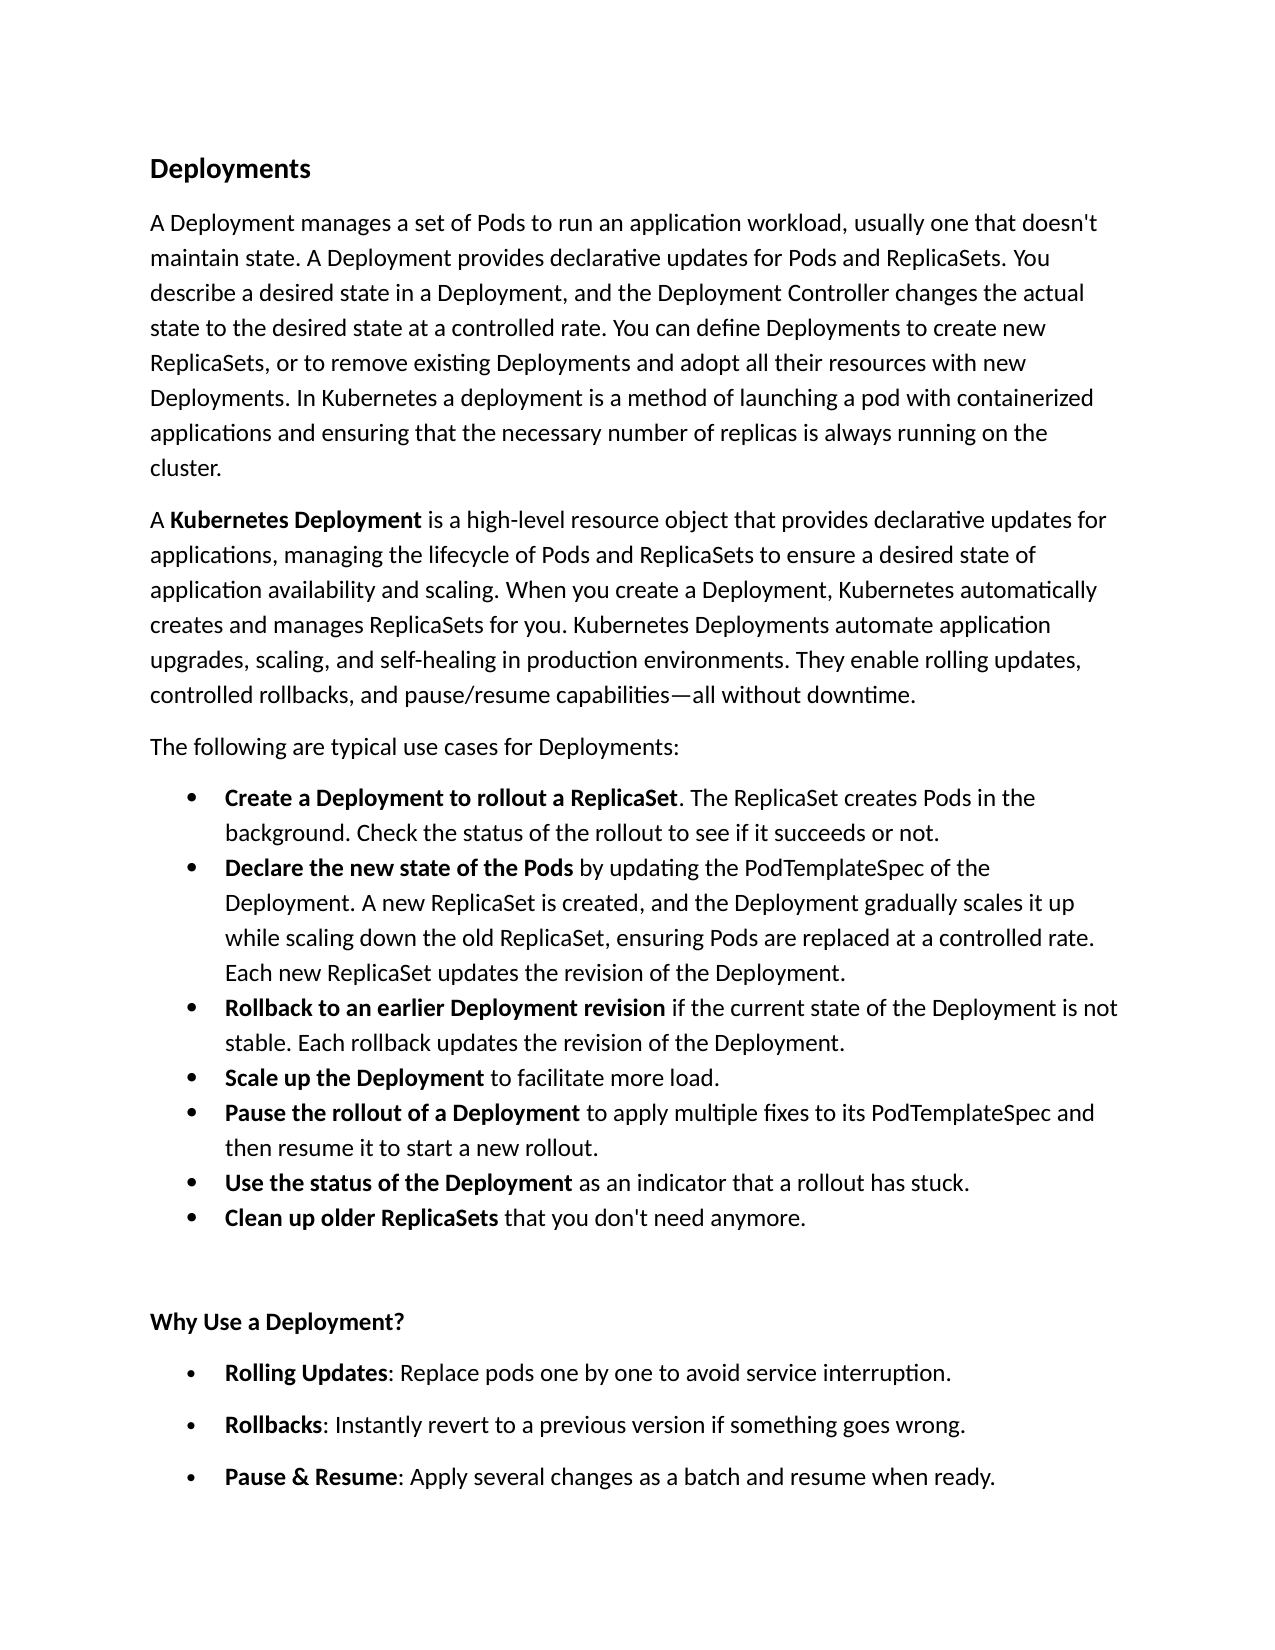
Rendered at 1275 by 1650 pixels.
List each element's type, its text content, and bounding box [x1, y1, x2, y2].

list Rollbacks: Instantly revert to a previous version if something goes wrong. [187, 1409, 1125, 1440]
text Why Use a Deployment? [150, 1306, 1125, 1336]
text Deployments [150, 150, 1125, 186]
list Rollback to an earlier Deployment revision if the current state of the Deployment is not stable. Each rollback updates the revision of the Deployment. [187, 993, 1125, 1058]
list Pause & Resume: Apply several changes as a batch and resume when ready. [187, 1461, 1125, 1491]
text A Kubernetes Deployment is a high-level resource object that provides declarative updates for applications, managing the lifecycle of Pods and ReplicaSets to ensure a desired state of application availability and scaling. When you create a Deployment, Kubernetes automatically creates and manages ReplicaSets for you. Kubernetes Deployments automate application upgrades, scaling, and self-healing in production environments. They enable rolling updates, controlled rollbacks, and pause/resume capabilities—all without downtime. [150, 504, 1125, 710]
list Declare the new state of the Pods by updating the PodTemplateSpec of the Deployment. A new ReplicaSet is created, and the Deployment gradually scales it up while scaling down the old ReplicaSet, ensuring Pods are replaced at a controlled rate. Each new ReplicaSet updates the revision of the Deployment. [187, 853, 1125, 988]
list Pause the rollout of a Deployment to apply multiple fixes to its PodTemplateSpec and then resume it to start a new rollout. [187, 1098, 1125, 1163]
list Scale up the Deployment to facilitate more load. [187, 1063, 1125, 1093]
list Clean up older ReplicaSets that you don't need anymore. [187, 1203, 1125, 1233]
list Use the status of the Deployment as an indicator that a rollout has stuck. [187, 1168, 1125, 1198]
list Rolling Updates: Replace pods one by one to avoid service interruption. [187, 1358, 1125, 1388]
text The following are typical use cases for Deployments: [150, 731, 1125, 761]
text A Deployment manages a set of Pods to run an application workload, usually one that doesn't maintain state. A Deployment provides declarative updates for Pods and ReplicaSets. You describe a desired state in a Deployment, and the Deployment Controller changes the actual state to the desired state at a controlled rate. You can define Deployments to create new ReplicaSets, or to remove existing Deployments and adopt all their resources with new Deployments. In Kubernetes a deployment is a method of launching a pod with containerized applications and ensuring that the necessary number of replicas is always running on the cluster. [150, 208, 1125, 483]
list Create a Deployment to rollout a ReplicaSet. The ReplicaSet creates Pods in the background. Check the status of the rollout to see if it succeeds or not. [187, 783, 1125, 848]
